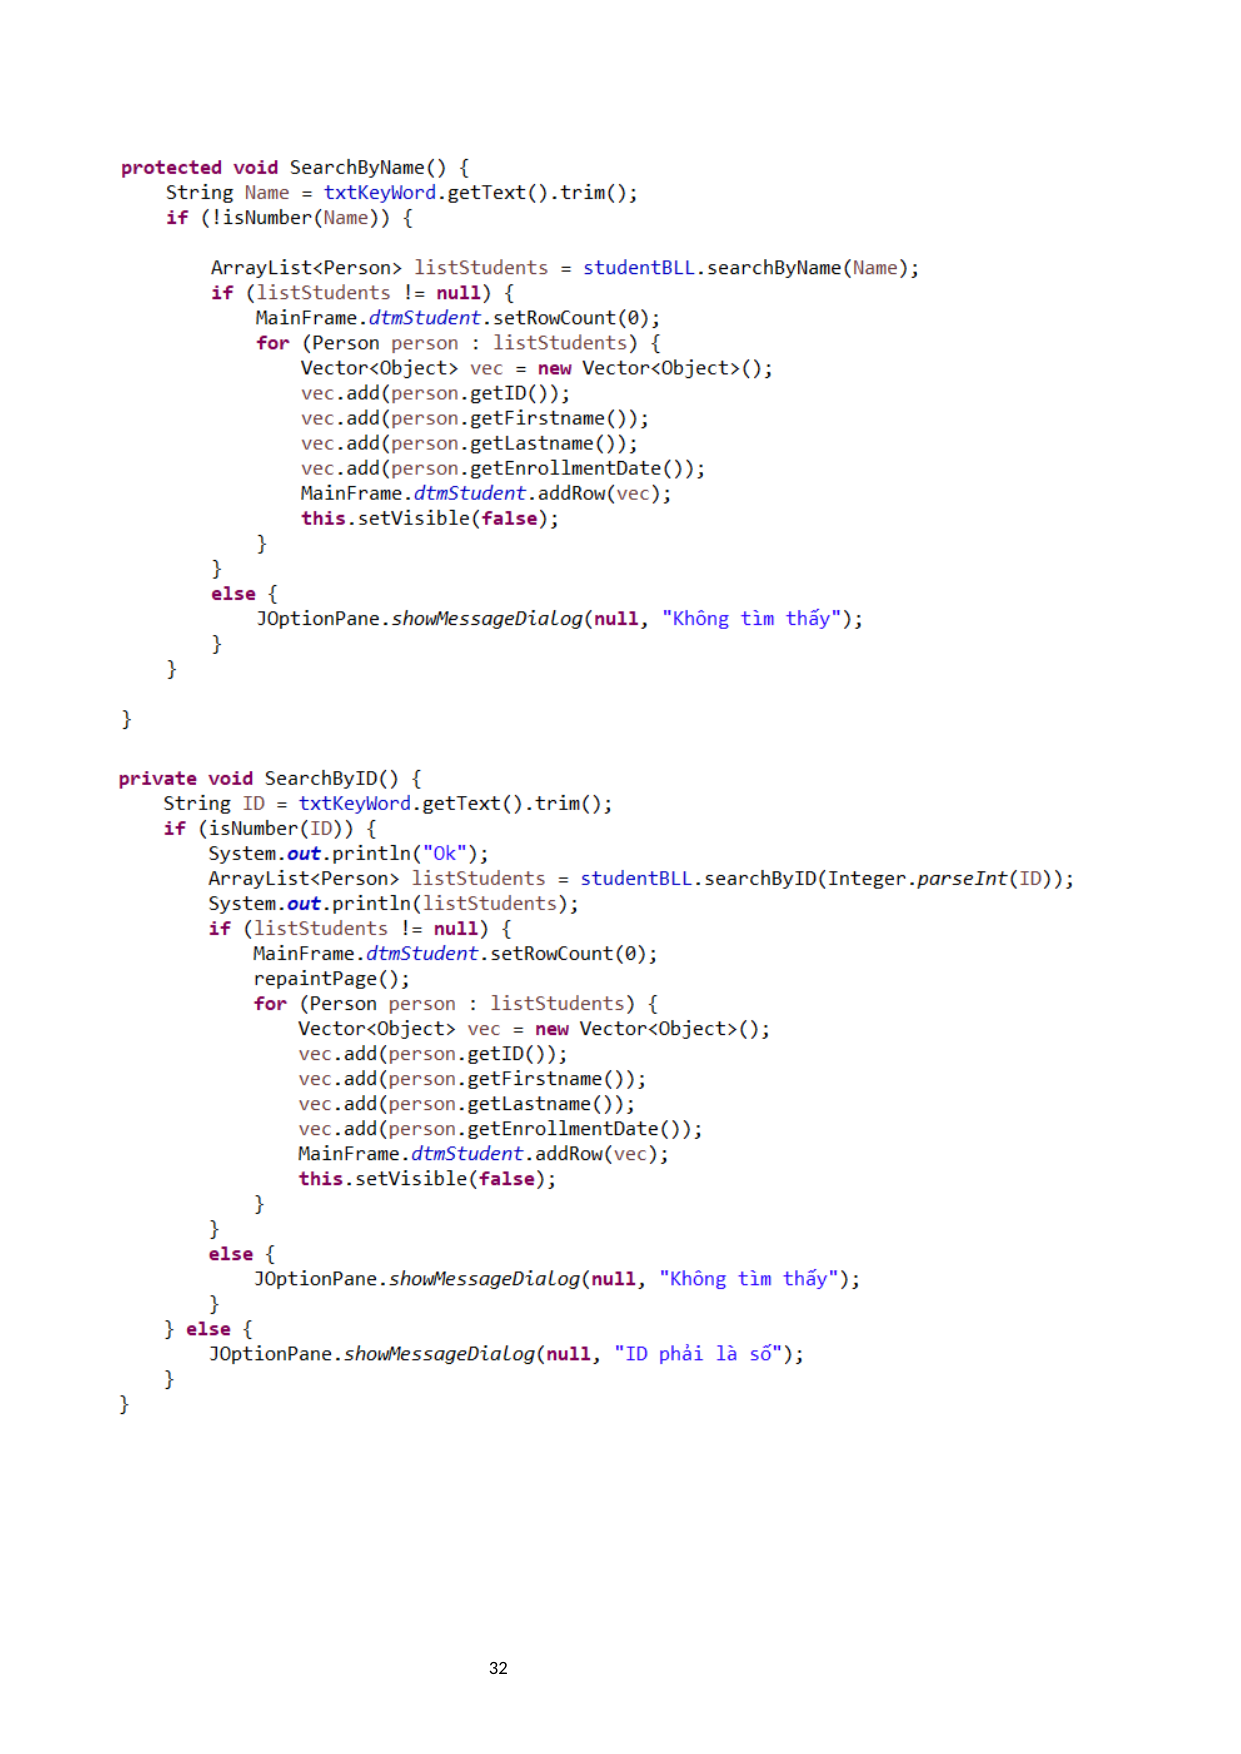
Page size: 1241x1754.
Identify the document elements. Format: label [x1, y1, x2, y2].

picture [106, 150, 947, 748]
picture [106, 760, 1088, 1433]
